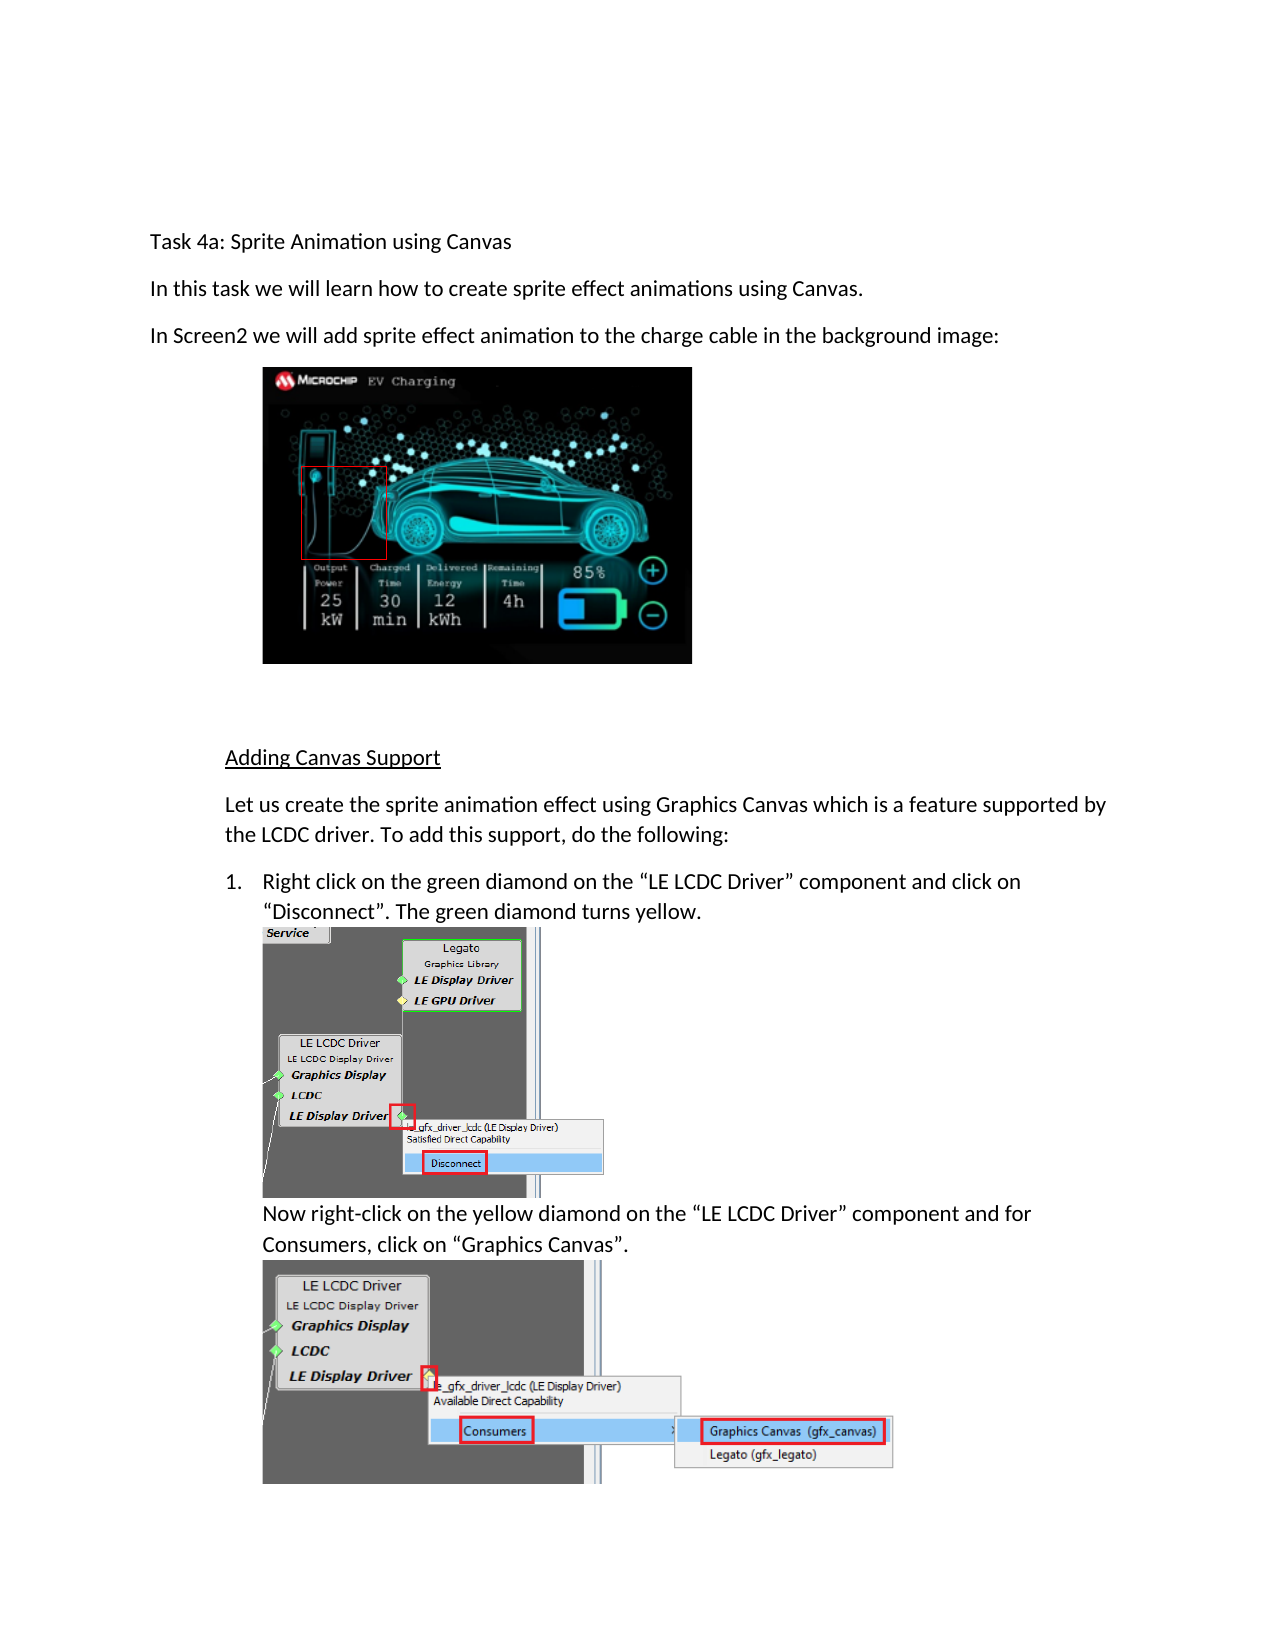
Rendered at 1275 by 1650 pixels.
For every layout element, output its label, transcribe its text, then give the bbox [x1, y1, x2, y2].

picture [262, 1260, 908, 1484]
text Let us create the sprite animation effect using Graphics Canvas which is a feature supported by the LCDC driver. To add this support, do the following: [225, 790, 1125, 848]
picture [262, 927, 635, 1198]
text Adding Canvas Support [225, 743, 1125, 771]
text In this task we will learn how to create sprite effect animations using Canvas. [150, 274, 1125, 302]
list Now right-click on the yellow diamond on the “LE LCDC Driver” component and for Consumers, click on “Graphics Canvas”. [262, 1199, 1125, 1258]
list Right click on the green diamond on the “LE LCDC Driver” component and click on “Disconnect”. The green diamond turns yellow. [225, 867, 1125, 925]
text Task 4a: Sprite Animation using Canvas [150, 227, 1125, 255]
picture [262, 367, 693, 664]
text In Screen2 we will add sprite effect animation to the charge cable in the background image: [150, 321, 1125, 349]
